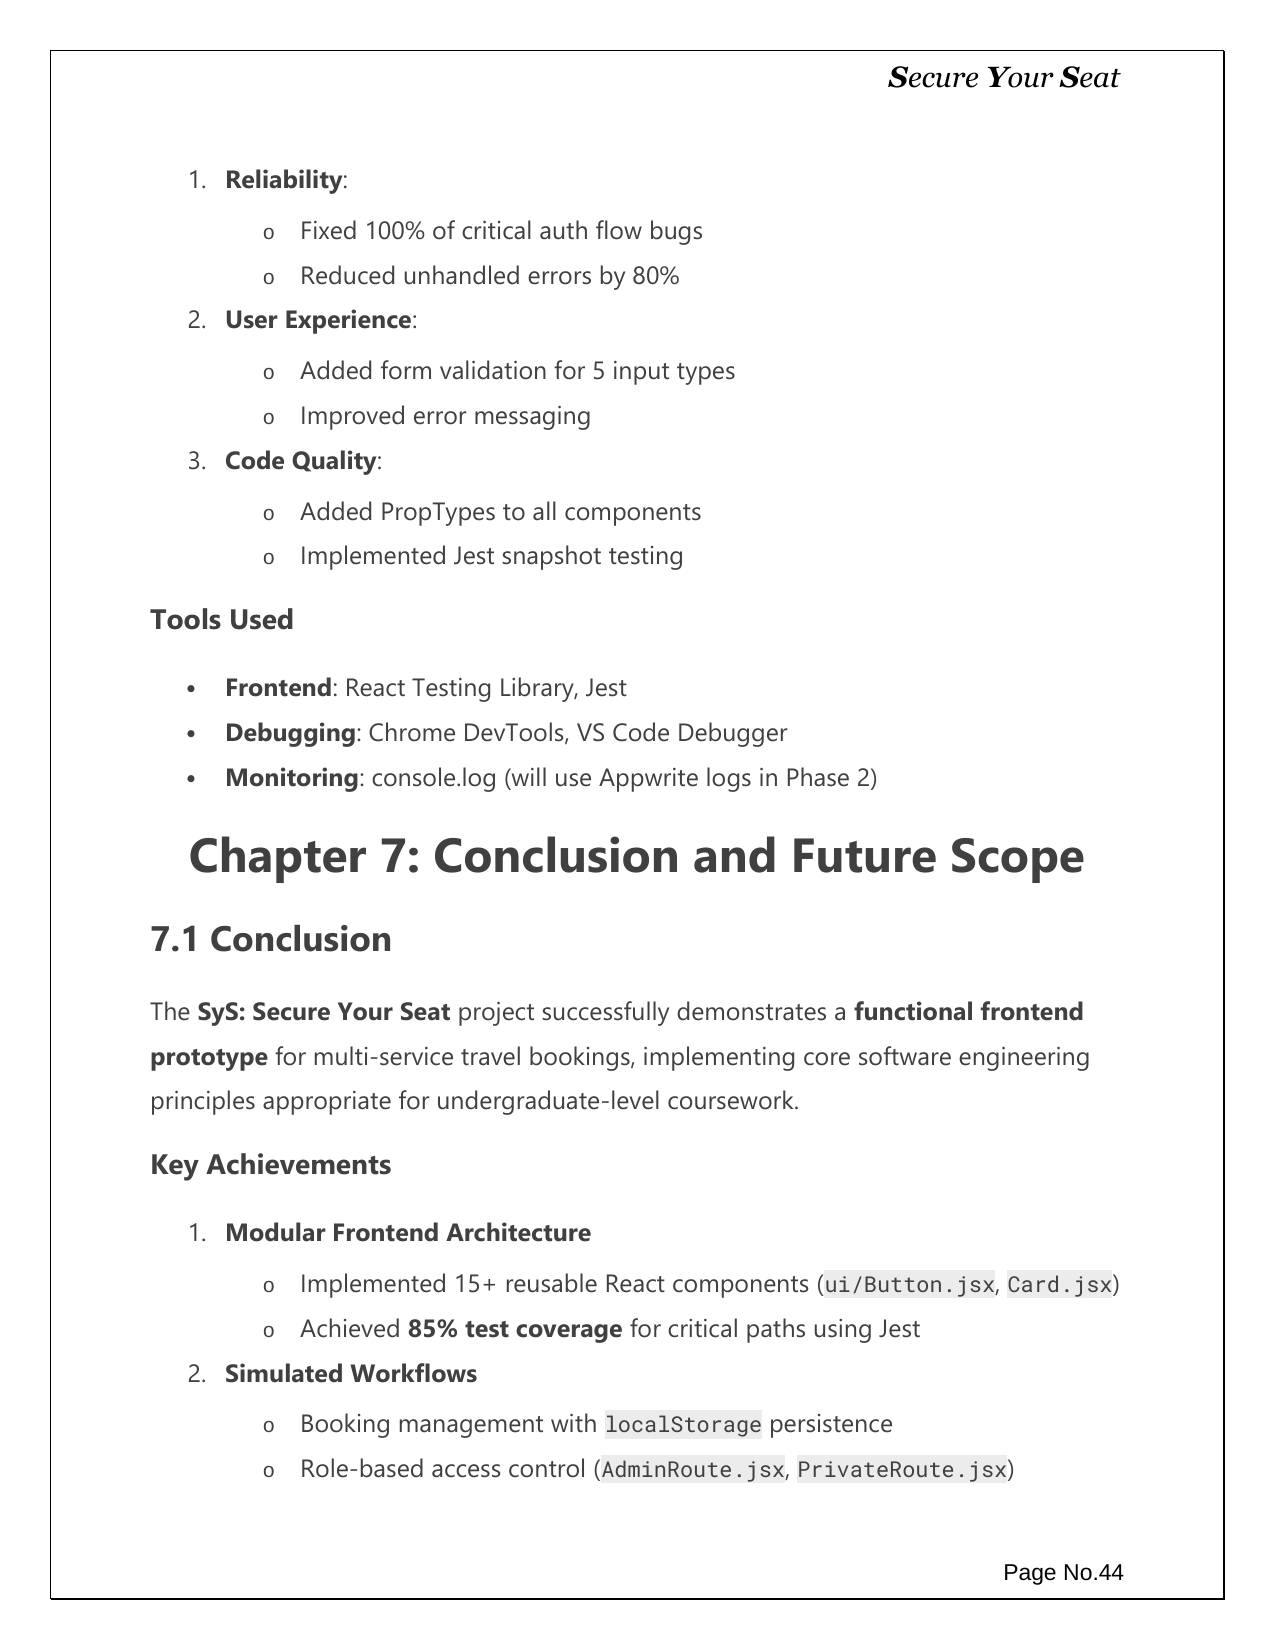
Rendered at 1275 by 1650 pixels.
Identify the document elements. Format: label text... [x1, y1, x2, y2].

list Role-based access control (AdminRoute.jsx, PrivateRoute.jsx) [262, 1439, 1124, 1484]
list Implemented 15+ reusable React components (ui/Button.jsx, Card.jsx) [262, 1254, 1124, 1299]
text 7.1 Conclusion [150, 913, 1124, 960]
text The SyS: Secure Your Seat project successfully demonstrates a functional frontend prototype for multi-service travel bookings, implementing core software engineering principles appropriate for undergraduate-level coursework. [150, 982, 1124, 1116]
text Tools Used [150, 599, 1124, 637]
text Key Achievements [150, 1144, 1124, 1182]
list Booking management with localStorage persistence [262, 1394, 1124, 1439]
list Modular Frontend Architecture [187, 1203, 1124, 1248]
list Improved error messaging [262, 386, 1124, 431]
list Implemented Jest snapshot testing [262, 526, 1124, 571]
list Reliability: [187, 150, 1124, 195]
list Added form validation for 5 input types [262, 341, 1124, 386]
list Code Quality: [187, 431, 1124, 475]
list Fixed 100% of critical auth flow bugs [262, 201, 1124, 246]
list User Experience: [187, 290, 1124, 335]
list Reduced unhandled errors by 80% [262, 246, 1124, 290]
text Chapter 7: Conclusion and Future Scope [150, 821, 1124, 885]
list Achieved 85% test coverage for critical paths using Jest [262, 1299, 1124, 1343]
list Added PropTypes to all components [262, 482, 1124, 526]
list Monitoring: console.log (will use Appwrite logs in Phase 2) [187, 748, 1124, 792]
list Debugging: Chrome DevTools, VS Code Debugger [187, 703, 1124, 748]
list Frontend: React Testing Library, Jest [187, 658, 1124, 703]
list Simulated Workflows [187, 1343, 1124, 1388]
